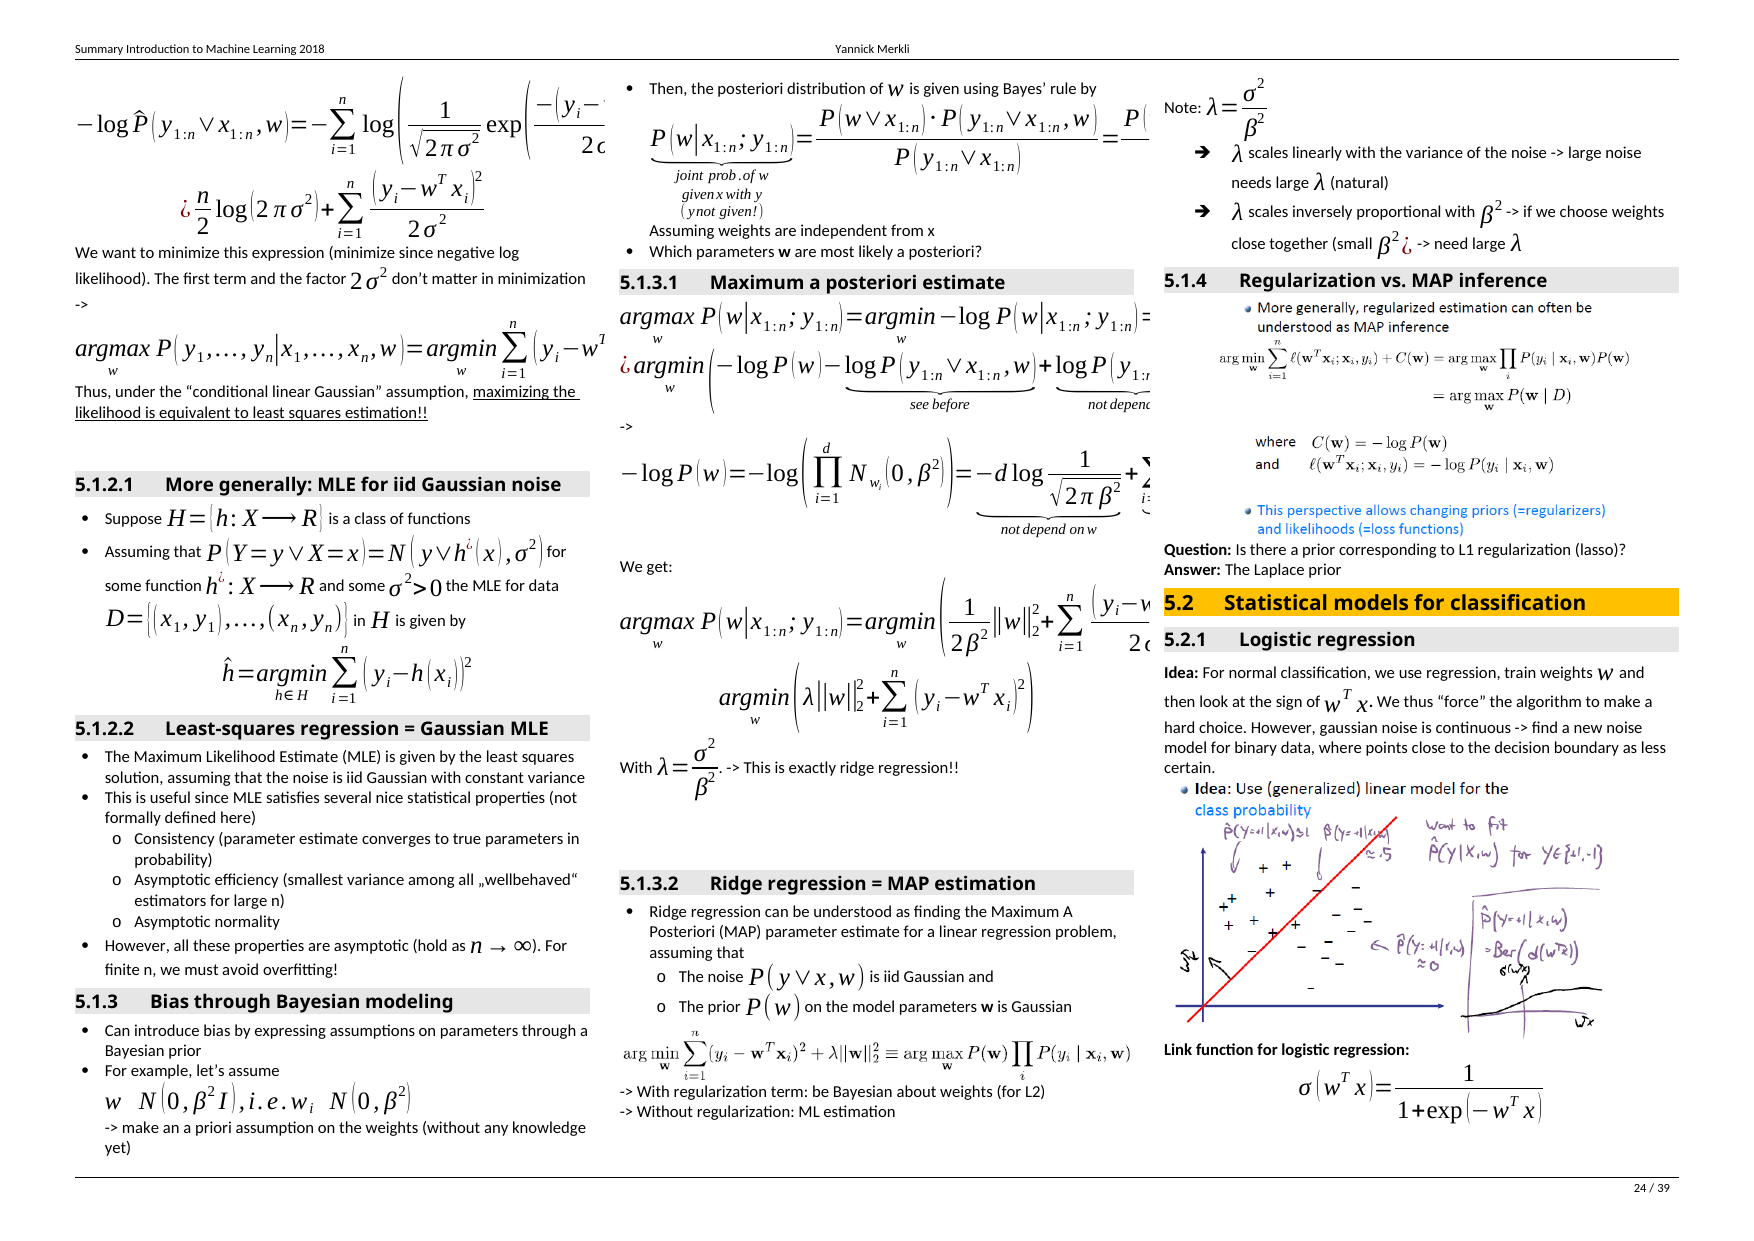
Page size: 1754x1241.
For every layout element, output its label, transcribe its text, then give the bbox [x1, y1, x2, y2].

text For example, let’s assume [82, 1061, 590, 1117]
text We want to minimize this expression (minimize since negative log likelihood). The first term and the factor don’t matter in minimization [75, 243, 590, 294]
text Can introduce bias by expressing assumptions on parameters through a Bayesian prior [82, 1020, 590, 1061]
list Consistency (parameter estimate converges to true parameters in probability) [112, 828, 590, 869]
subtitle Regularization vs. MAP inference [1164, 267, 1679, 293]
text Answer: The Laplace prior [1164, 559, 1679, 579]
list -> Without regularization: ML estimation [619, 1101, 1134, 1122]
text -> [619, 416, 1134, 556]
text Suppose is a class of functions [82, 503, 590, 534]
text Link function for logistic regression: [1164, 1039, 1679, 1059]
text Then, the posteriori distribution of is given using Bayes’ rule by [627, 75, 1134, 103]
picture [619, 1022, 1135, 1082]
subtitle Statistical models for classification [1164, 588, 1679, 616]
subtitle Bias through Bayesian modeling [75, 988, 590, 1014]
list -> With regularization term: be Bayesian about weights (for L2) [619, 1082, 1134, 1101]
list scales inversely proportional with -> if we choose weights close together (small -> need large [1193, 196, 1679, 259]
list Note: [1164, 75, 1679, 141]
list Assuming weights are independent from x [649, 221, 1134, 241]
text With . -> This is exactly ridge regression!! [619, 734, 1134, 801]
list -> make an a priori assumption on the weights (without any knowledge yet) [104, 1117, 590, 1158]
text This is useful since MLE satisfies several nice statistical properties (not formally defined here) [82, 787, 590, 828]
text We get: [619, 556, 1134, 660]
subtitle Least-squares regression = Gaussian MLE [75, 715, 590, 741]
list scales linearly with the variance of the noise -> large noise needs large (natural) [1193, 141, 1679, 196]
subtitle Logistic regression [1164, 627, 1679, 652]
text Question: Is there a prior corresponding to L1 regularization (lasso)? [1164, 539, 1679, 559]
text However, all these properties are asymptotic (hold as ). For finite n, we must avoid overfitting! [82, 932, 590, 980]
list in is given by [104, 601, 590, 639]
subtitle Ridge regression = MAP estimation [619, 870, 1134, 895]
text The Maximum Likelihood Estimate (MLE) is given by the least squares solution, assuming that the noise is iid Gaussian with constant variance [82, 747, 590, 787]
list The prior on the model parameters w is Gaussian [656, 992, 1134, 1022]
text Idea: For normal classification, we use regression, train weights and then look at the sign of . We thus “force” the algorithm to make a hard choice. However, gaussian noise is continuous -> find a new noise model for binary data, where points close to the decision boundary as less certain. [1164, 658, 1679, 778]
subtitle Maximum a posteriori estimate [619, 269, 1134, 295]
list The noise is iid Gaussian and [656, 962, 1134, 992]
subtitle More generally: MLE for iid Gaussian noise [75, 471, 590, 497]
text Which parameters w are most likely a posteriori? [627, 241, 1134, 261]
text -> [75, 294, 590, 382]
picture [1163, 778, 1611, 1039]
list Asymptotic efficiency (smallest variance among all „wellbehaved“ estimators for large n) [112, 869, 590, 911]
list Asymptotic normality [112, 911, 590, 932]
text Ridge regression can be understood as finding the Maximum A Posteriori (MAP) parameter estimate for a linear regression problem, assuming that [627, 901, 1134, 962]
picture [1212, 298, 1631, 539]
text Thus, under the “conditional linear Gaussian” assumption, maximizing the likelihood is equivalent to least squares estimation!! [75, 382, 590, 422]
text Assuming that for some function and some the MLE for data [82, 534, 590, 601]
